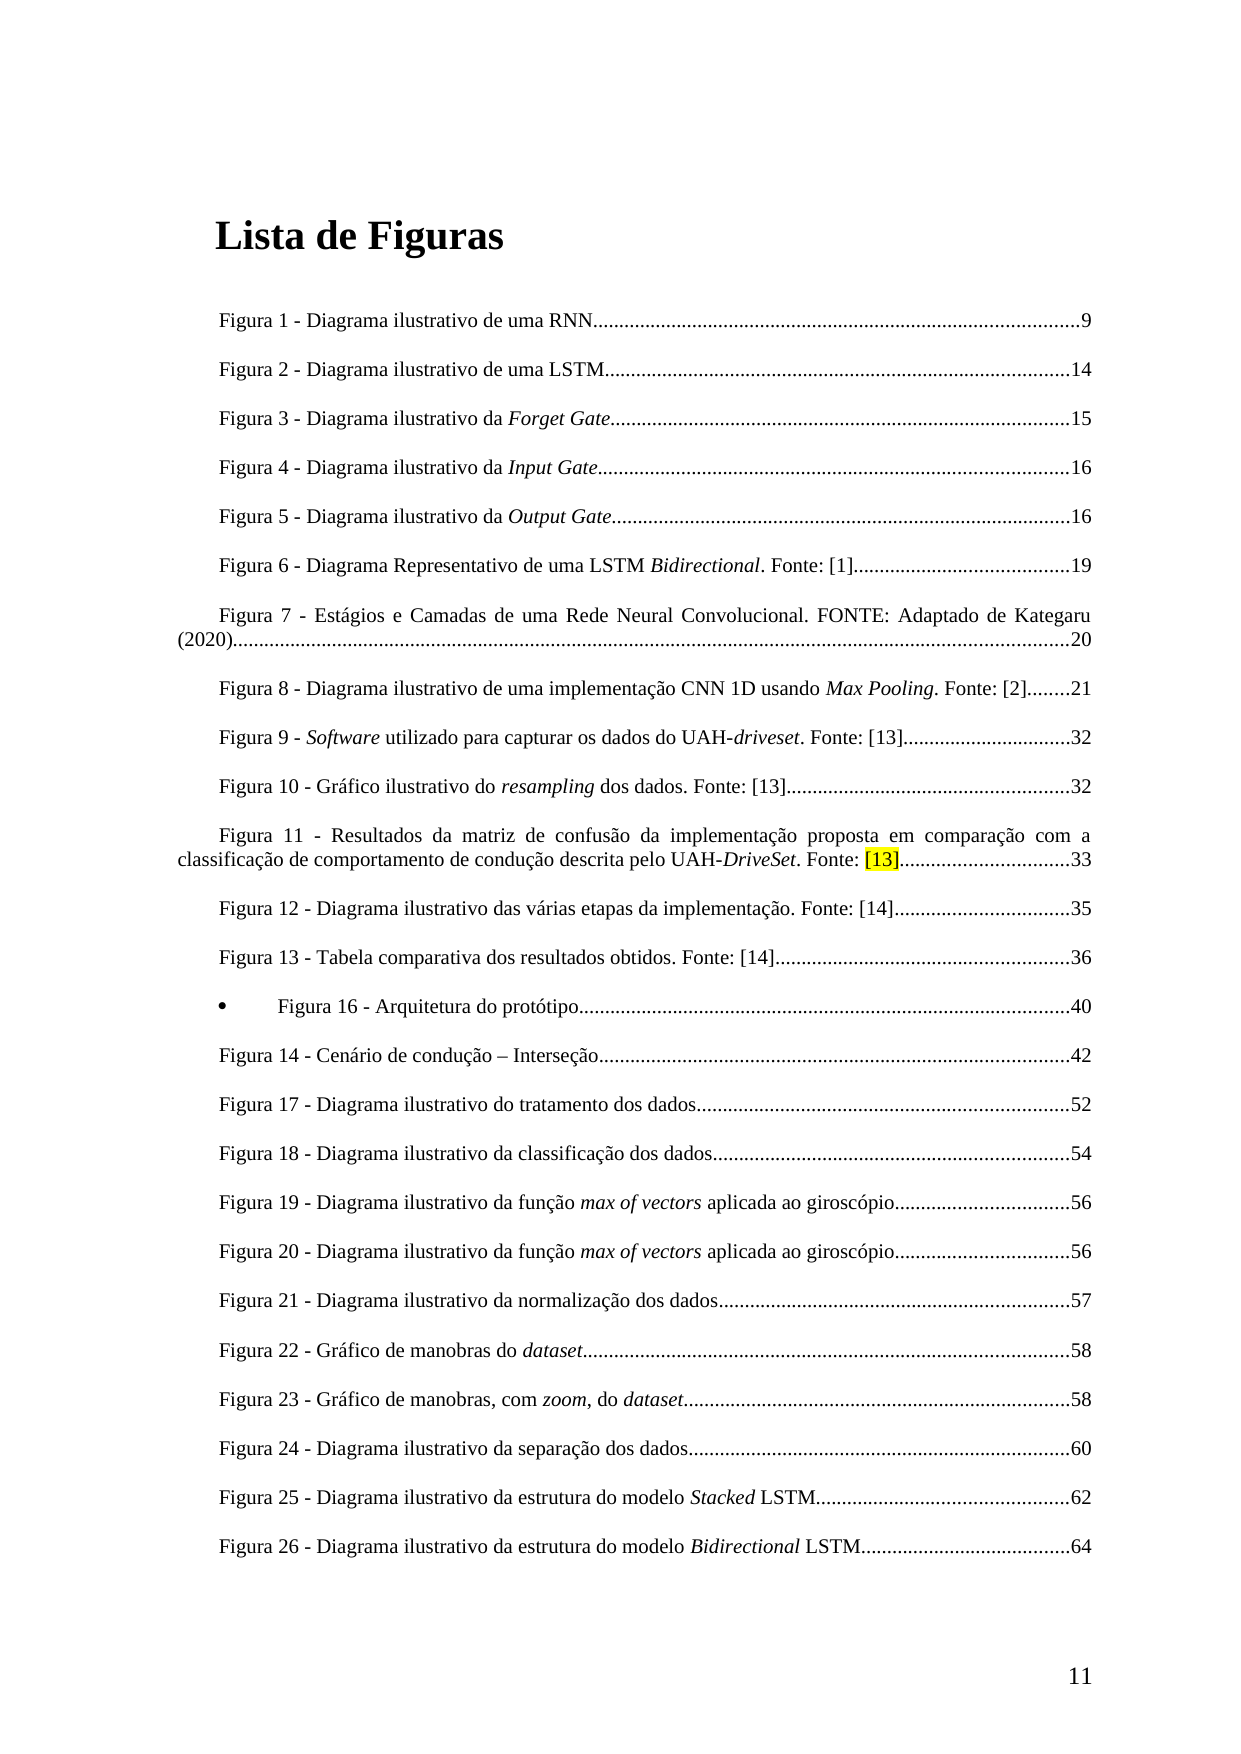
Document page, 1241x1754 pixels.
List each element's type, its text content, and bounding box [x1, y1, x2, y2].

text Figura 3 - Diagrama ilustrativo da Forget Gate 15 [177, 406, 1092, 430]
text Figura 13 - Tabela comparativa dos resultados obtidos. Fonte: [14] 36 [177, 945, 1092, 969]
text Figura 22 - Gráfico de manobras do dataset 58 [177, 1337, 1092, 1362]
text Figura 6 - Diagrama Representativo de uma LSTM Bidirectional. Fonte: [1] 19 [177, 553, 1092, 577]
text Figura 10 - Gráfico ilustrativo do resampling dos dados. Fonte: [13] 32 [177, 774, 1092, 798]
text Figura 8 - Diagrama ilustrativo de uma implementação CNN 1D usando Max Pooling. Fonte: [2] 21 [177, 676, 1092, 700]
text Figura 19 - Diagrama ilustrativo da função max of vectors aplicada ao giroscópio 56 [177, 1190, 1092, 1214]
text  Figura 16 - Arquitetura do protótipo 40 [177, 994, 1092, 1018]
text Figura 20 - Diagrama ilustrativo da função max of vectors aplicada ao giroscópio 56 [177, 1239, 1092, 1263]
text Figura 26 - Diagrama ilustrativo da estrutura do modelo Bidirectional LSTM 64 [177, 1534, 1092, 1558]
subtitle Lista de Figuras [215, 210, 1092, 258]
text Figura 9 - Software utilizado para capturar os dados do UAH-driveset. Fonte: [13] 32 [177, 725, 1092, 749]
text Figura 14 - Cenário de condução – Interseção 42 [177, 1043, 1092, 1067]
text Figura 7 - Estágios e Camadas de uma Rede Neural Convolucional. FONTE: Adaptado de Kategaru (2020) 20 [177, 602, 1092, 651]
text Figura 11 - Resultados da matriz de confusão da implementação proposta em comparação com a classificação de comportamento de condução descrita pelo UAH-DriveSet. Fonte: [13] 33 [177, 823, 1092, 871]
text Figura 5 - Diagrama ilustrativo da Output Gate 16 [177, 504, 1092, 528]
text Figura 2 - Diagrama ilustrativo de uma LSTM 14 [177, 357, 1092, 381]
text Figura 23 - Gráfico de manobras, com zoom, do dataset 58 [177, 1387, 1092, 1411]
text Figura 12 - Diagrama ilustrativo das várias etapas da implementação. Fonte: [14] 35 [177, 896, 1092, 920]
text Figura 18 - Diagrama ilustrativo da classificação dos dados 54 [177, 1141, 1092, 1165]
text Figura 21 - Diagrama ilustrativo da normalização dos dados 57 [177, 1288, 1092, 1312]
text Figura 25 - Diagrama ilustrativo da estrutura do modelo Stacked LSTM 62 [177, 1485, 1092, 1509]
text Figura 24 - Diagrama ilustrativo da separação dos dados 60 [177, 1436, 1092, 1460]
text Figura 1 - Diagrama ilustrativo de uma RNN 9 [177, 308, 1092, 332]
text Figura 17 - Diagrama ilustrativo do tratamento dos dados 52 [177, 1092, 1092, 1116]
text Figura 4 - Diagrama ilustrativo da Input Gate 16 [177, 455, 1092, 479]
